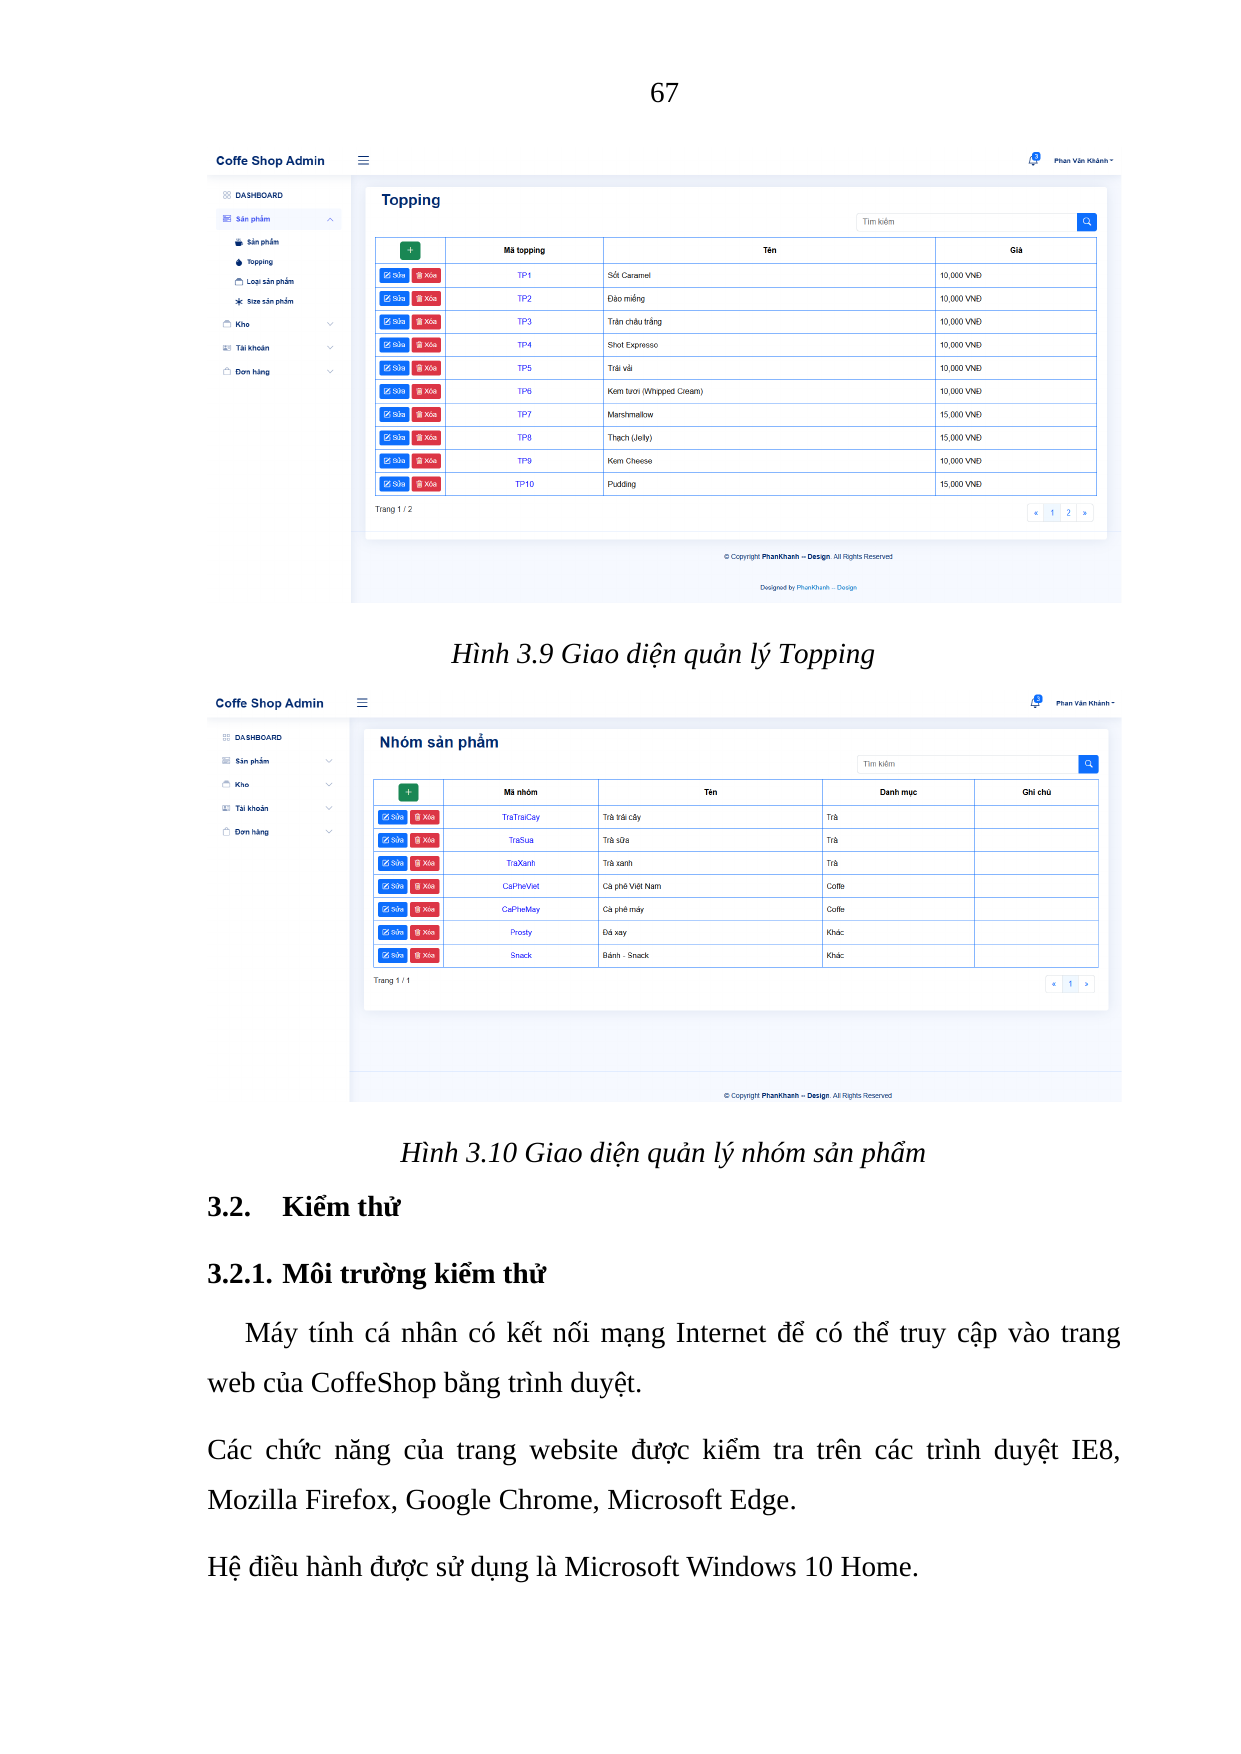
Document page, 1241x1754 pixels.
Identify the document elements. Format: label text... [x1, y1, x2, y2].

subtitle Kiểm thử [207, 1189, 1122, 1223]
subtitle Môi trường kiểm thử [207, 1256, 1122, 1290]
picture [207, 690, 1122, 1102]
text Hệ điều hành được sử dụng là Microsoft Windows 10 Home. [207, 1549, 1122, 1583]
text Máy tính cá nhân có kết nối mạng Internet để có thể truy cập vào trang web của CoffeShop bằng trình duyệt. [207, 1315, 1122, 1399]
picture [207, 147, 1122, 603]
text Các chức năng của trang website được kiểm tra trên các trình duyệt IE8, Mozilla Firefox, Google Chrome, Microsoft Edge. [207, 1432, 1122, 1516]
